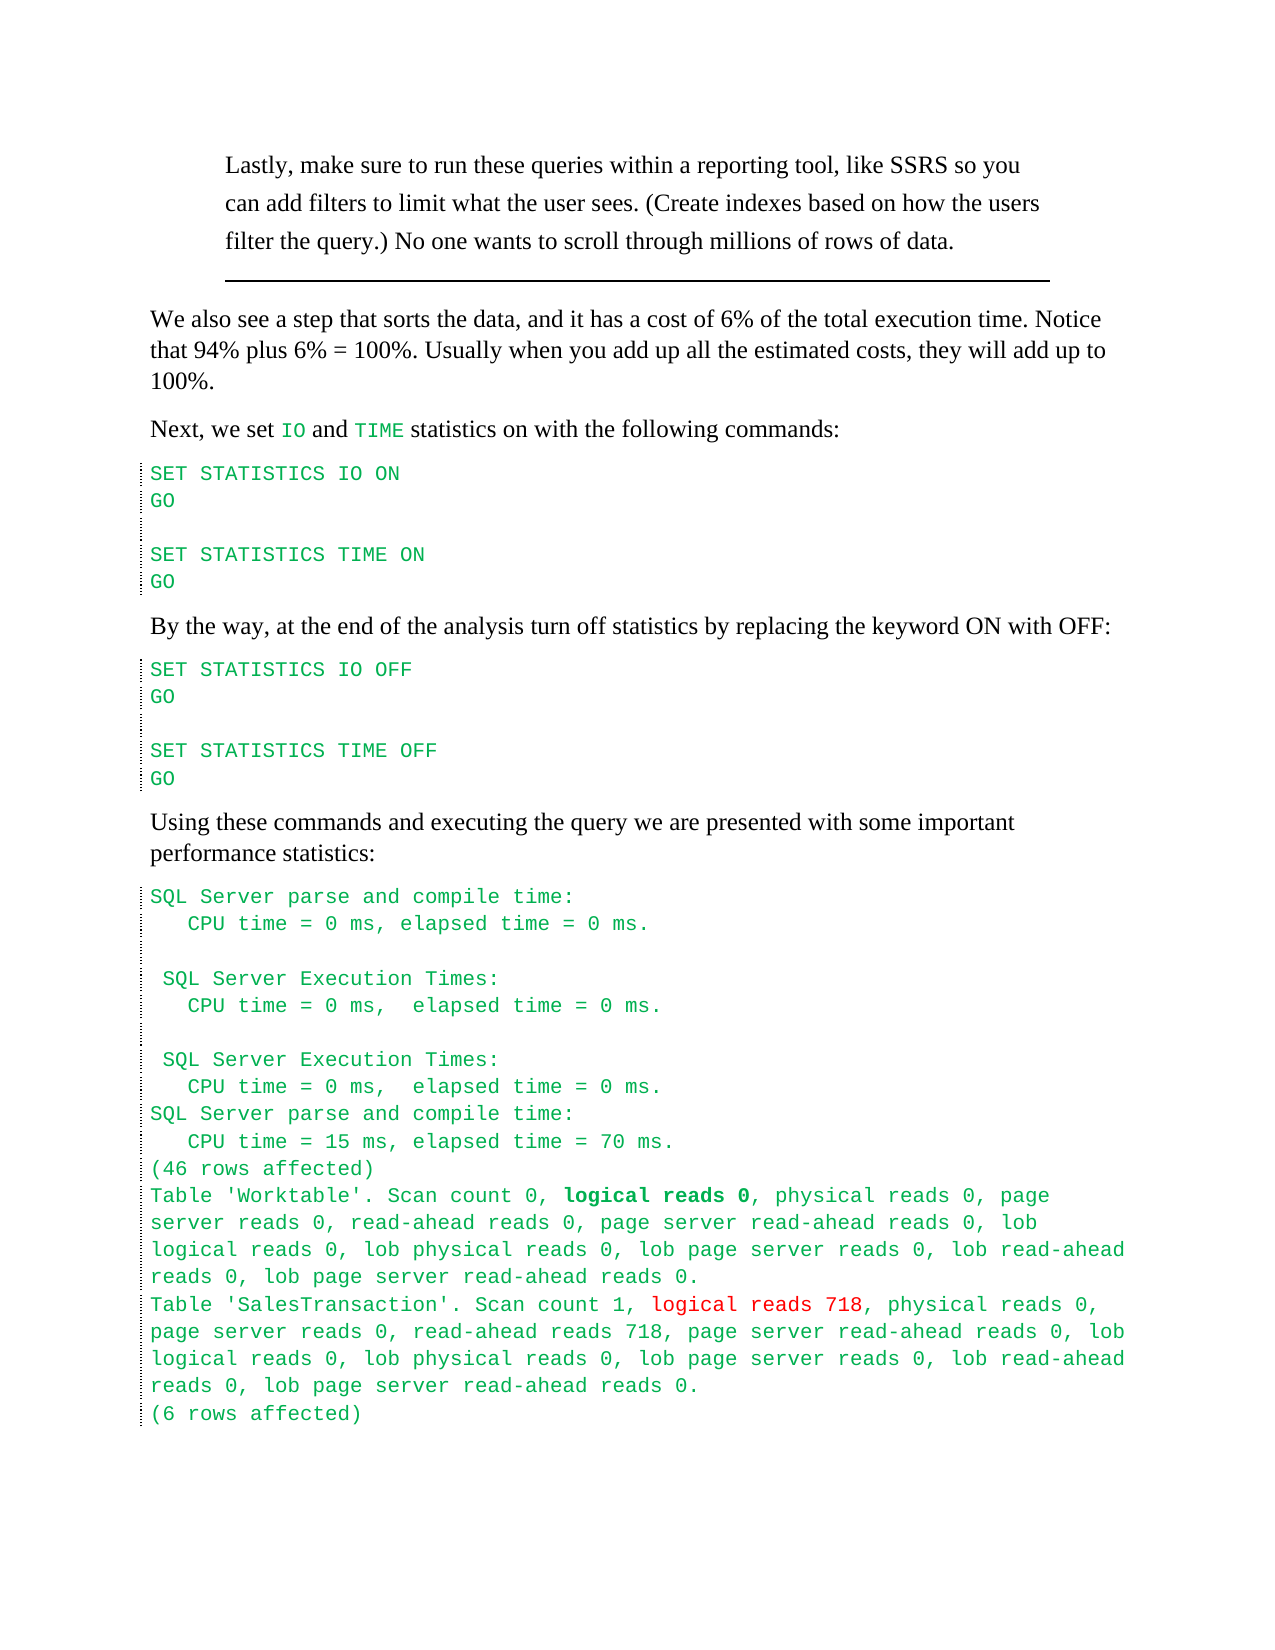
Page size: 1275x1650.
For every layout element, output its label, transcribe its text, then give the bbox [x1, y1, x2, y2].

text CPU time = 0 ms, elapsed time = 0 ms. [139, 913, 1125, 937]
text SET STATISTICS TIME OFF [139, 740, 1125, 764]
text By the way, at the end of the analysis turn off statistics by replacing the keyword ON with OFF: [150, 611, 1125, 640]
text CPU time = 0 ms, elapsed time = 0 ms. [139, 995, 1125, 1018]
text (6 rows affected) [139, 1402, 1125, 1426]
text GO [139, 571, 1125, 595]
text SQL Server Execution Times: [139, 1049, 1125, 1073]
text CPU time = 15 ms, elapsed time = 70 ms. [139, 1131, 1125, 1154]
text SQL Server Execution Times: [139, 967, 1125, 991]
text Table 'SalesTransaction'. Scan count 1, logical reads 718, physical reads 0, page server reads 0, read-ahead reads 718, page server read-ahead reads 0, lob logical reads 0, lob physical reads 0, lob page server reads 0, lob read-ahead reads 0, lob page server read-ahead reads 0. [139, 1294, 1125, 1399]
text Next, we set IO and TIME statistics on with the following commands: [150, 414, 1125, 444]
text We also see a step that sorts the data, and it has a cost of 6% of the total execution time. Notice that 94% plus 6% = 100%. Usually when you add up all the estimated costs, they will add up to 100%. [150, 304, 1125, 395]
text GO [139, 767, 1125, 791]
text Table 'Worktable'. Scan count 0, logical reads 0, physical reads 0, page server reads 0, read-ahead reads 0, page server read-ahead reads 0, lob logical reads 0, lob physical reads 0, lob page server reads 0, lob read-ahead reads 0, lob page server read-ahead reads 0. [139, 1185, 1125, 1290]
text Lastly, make sure to run these queries within a reporting tool, like SSRS so you can add filters to limit what the user sees. (Create indexes based on how the users filter the query.) No one wants to scroll through millions of rows of data. [225, 150, 1050, 280]
text Using these commands and executing the query we are presented with some important performance statistics: [150, 807, 1125, 867]
text SET STATISTICS IO ON [139, 463, 1125, 486]
text SQL Server parse and compile time: [139, 1103, 1125, 1127]
text SET STATISTICS TIME ON [139, 544, 1125, 568]
text (46 rows affected) [139, 1158, 1125, 1181]
text GO [139, 686, 1125, 709]
text SET STATISTICS IO OFF [139, 659, 1125, 682]
text CPU time = 0 ms, elapsed time = 0 ms. [139, 1076, 1125, 1100]
text SQL Server parse and compile time: [139, 886, 1125, 909]
text GO [139, 490, 1125, 513]
